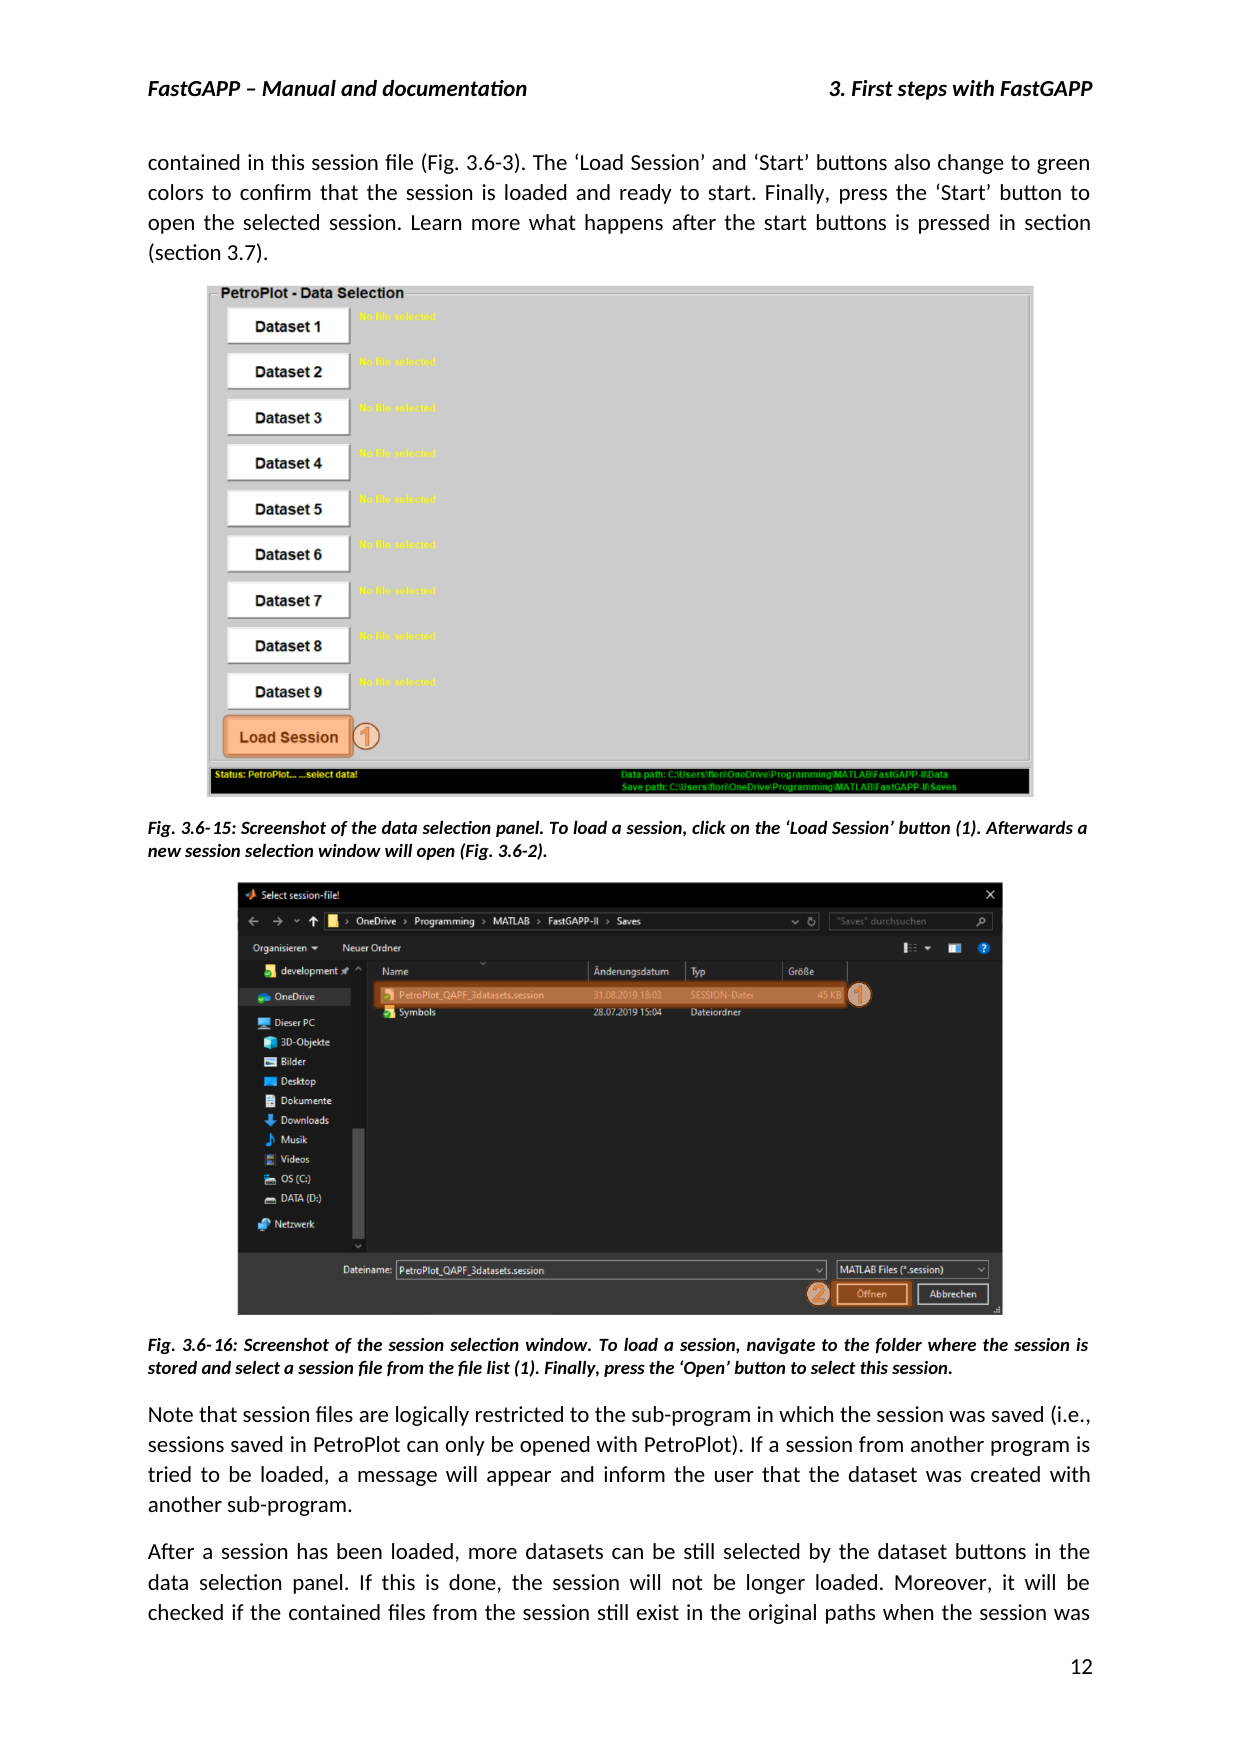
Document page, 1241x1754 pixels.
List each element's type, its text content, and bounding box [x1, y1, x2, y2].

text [148, 148, 1093, 266]
picture [237, 882, 1003, 1315]
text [148, 1537, 1093, 1626]
picture [206, 285, 1034, 797]
text Note that session files are logically restricted to the sub-program in which the session was saved (i.e., sessions saved in PetroPlot can only be opened with PetroPlot). If a session from another program is tried to be loaded, a message will appear and inform the user that the dataset was created with another sub-program. [148, 1400, 1093, 1519]
